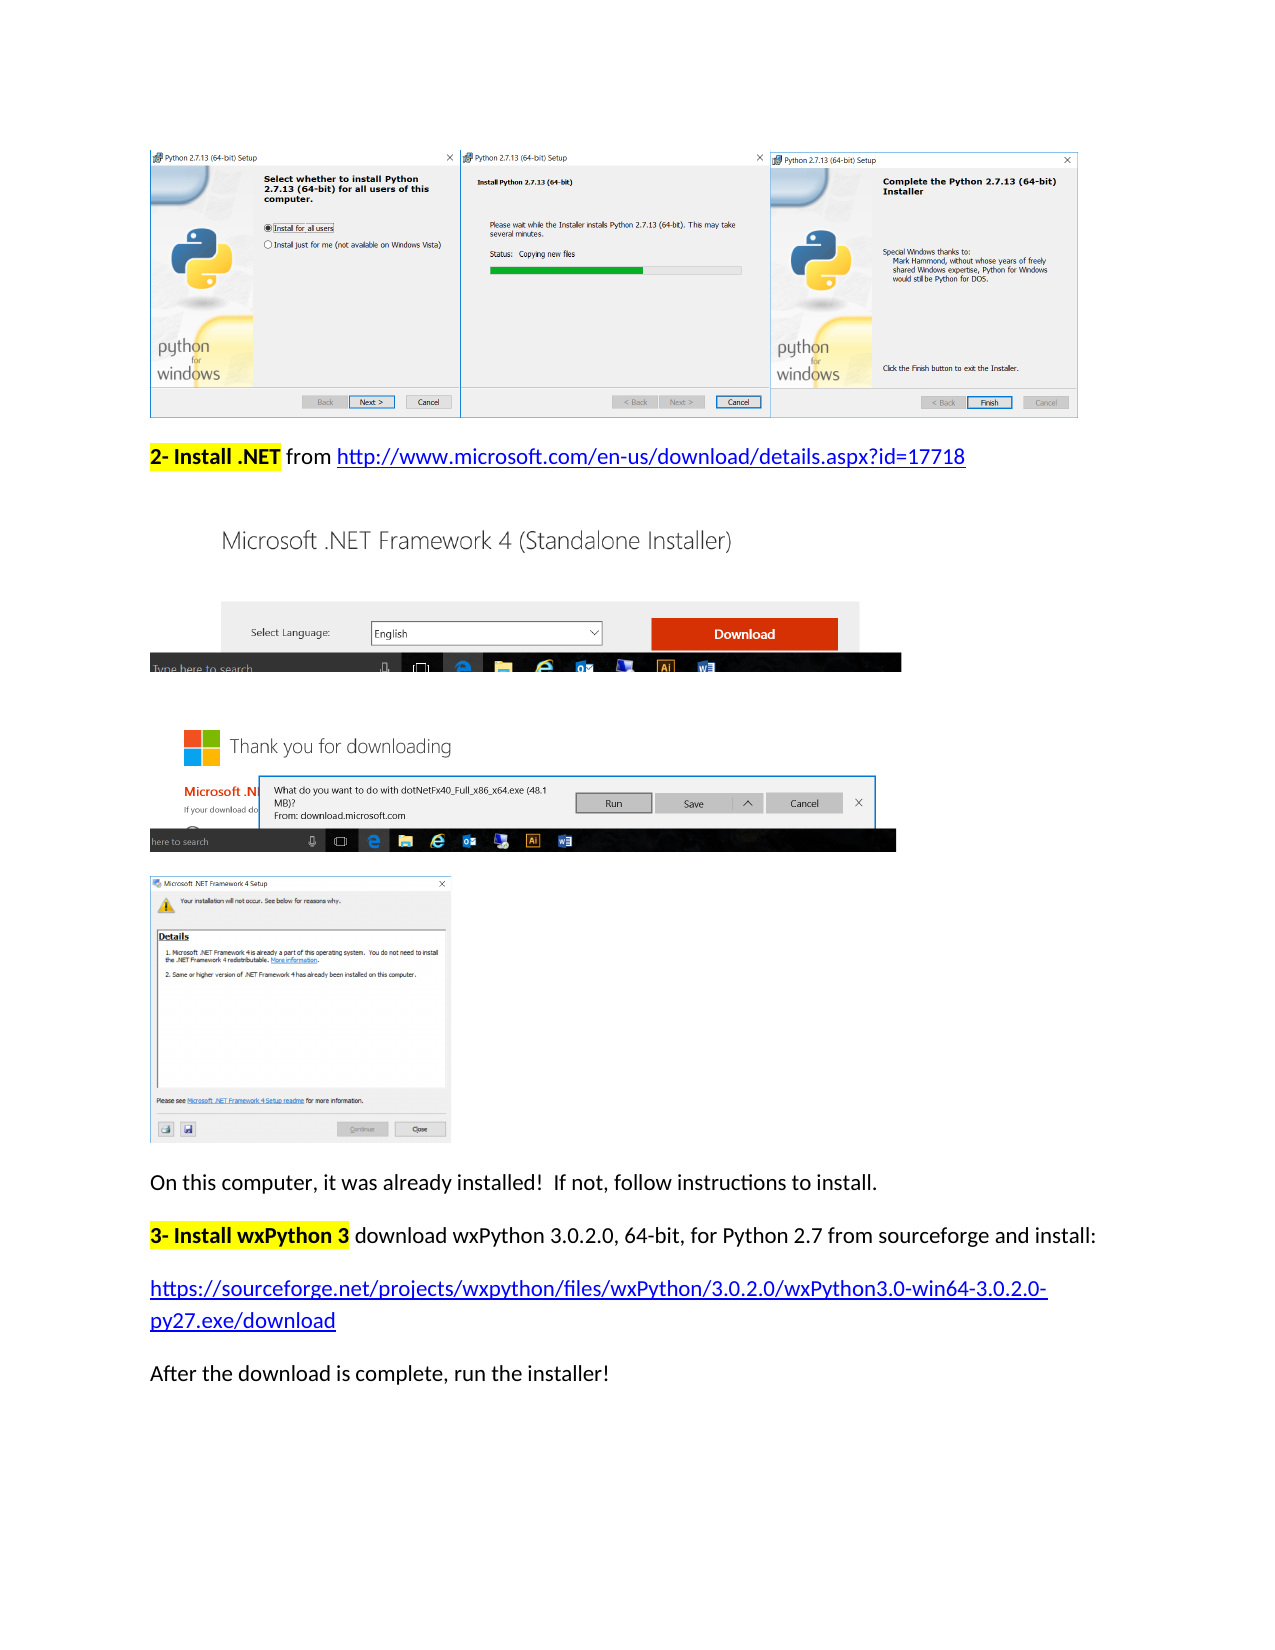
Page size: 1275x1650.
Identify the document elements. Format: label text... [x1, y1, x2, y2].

picture [150, 696, 897, 852]
text 3- Install wxPython 3 download wxPython 3.0.2.0, 64-bit, for Python 2.7 from sourceforge and install: [349, 1221, 1125, 1249]
picture [150, 150, 1078, 418]
picture [150, 876, 452, 1143]
text 2- Install .NET from http://www.microsoft.com/en-us/download/details.aspx?id=17718 [150, 442, 1125, 471]
text On this computer, it was already installed! If not, follow instructions to install. [150, 1168, 1125, 1196]
text https://sourceforge.net/projects/wxpython/files/wxPython/3.0.2.0/wxPython3.0-win64-3.0.2.0-py27.exe/download [150, 1274, 1125, 1334]
text After the download is complete, run the installer! [150, 1359, 1125, 1387]
picture [150, 495, 902, 672]
